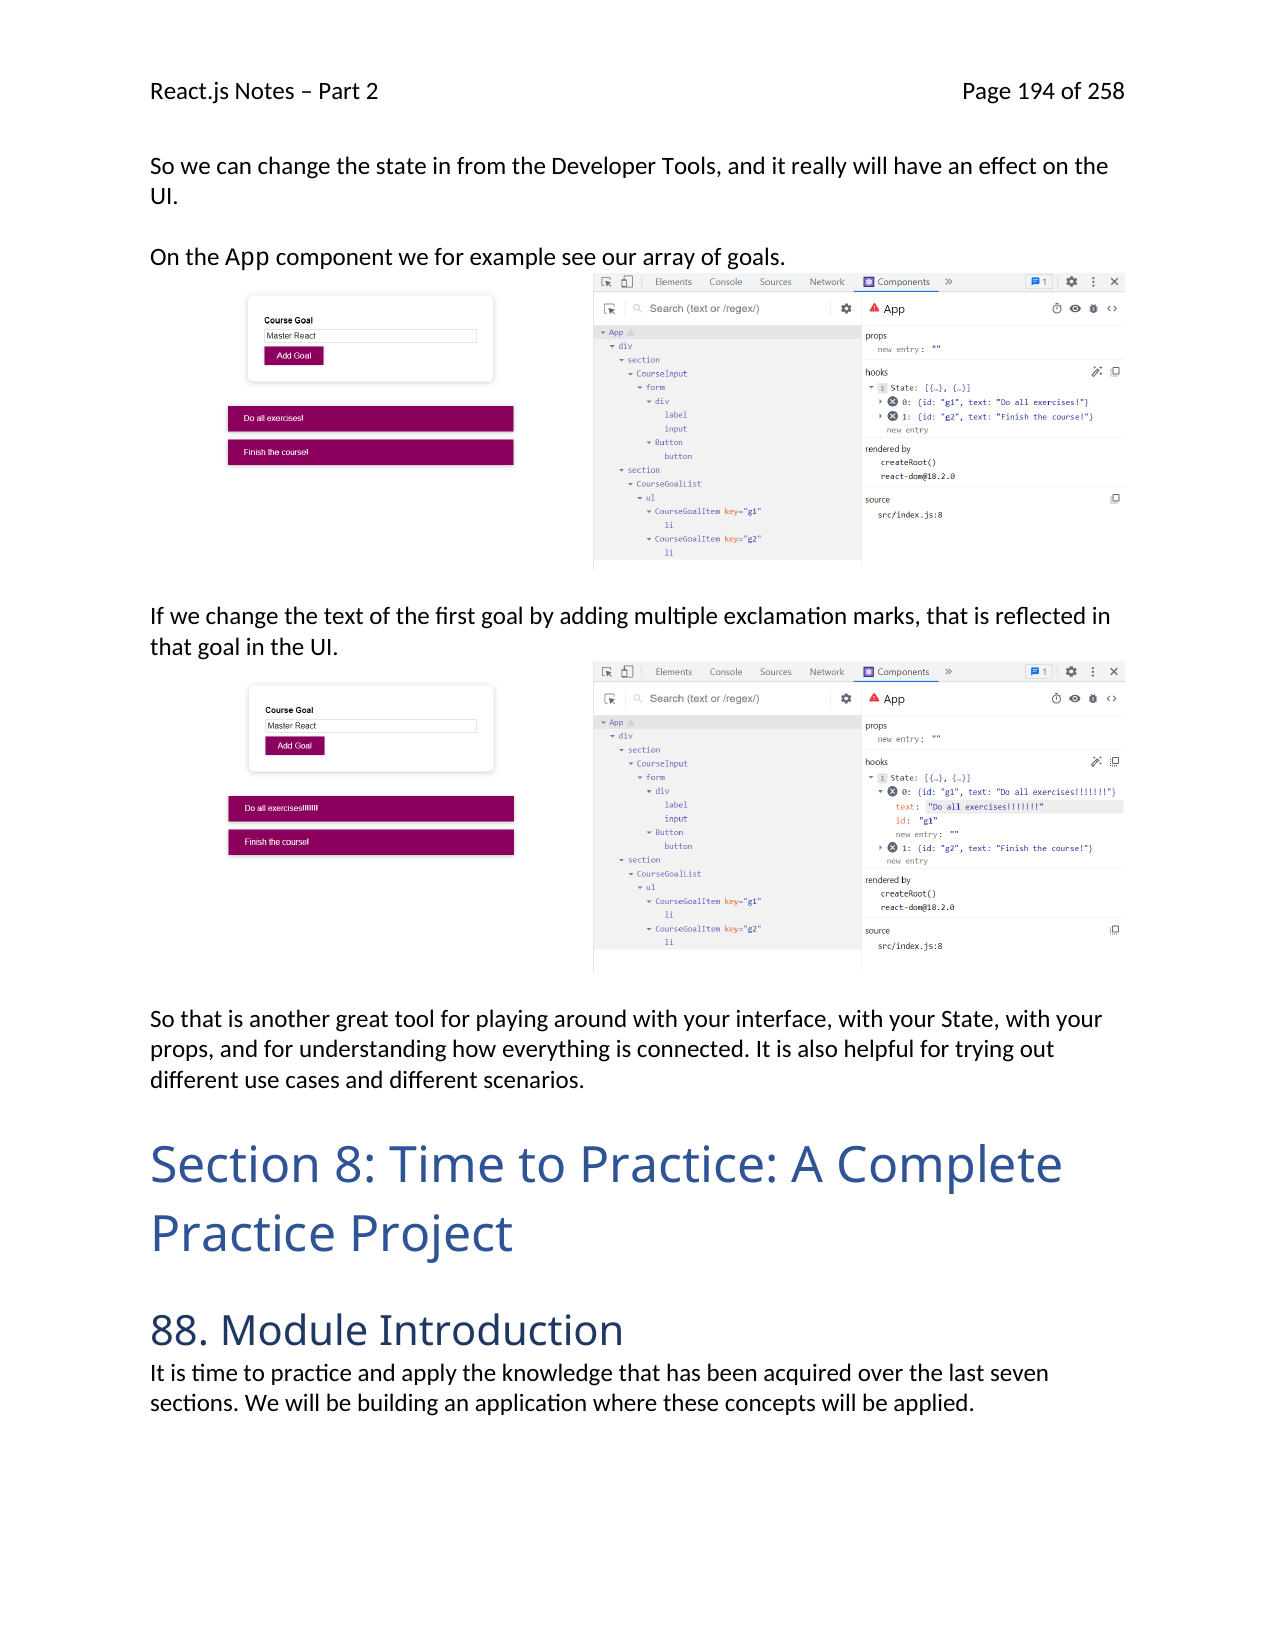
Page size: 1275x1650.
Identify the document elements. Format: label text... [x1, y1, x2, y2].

text On the App component we for example see our array of goals. [150, 242, 1125, 273]
text If we change the text of the first goal by adding multiple exclamation marks, that is reflected in that goal in the UI. [150, 600, 1125, 661]
text So that is another great tool for playing around with your interface, with your State, with your props, and for understanding how everything is connected. It is also helpful for trying out different use cases and different scenarios. [150, 1003, 1125, 1095]
picture [150, 661, 1125, 973]
text It is time to practice and apply the knowledge that has been acquired over the last seven sections. We will be building an application where these concepts will be applied. [150, 1357, 1125, 1418]
subtitle 88. Module Introduction [150, 1300, 1125, 1357]
picture [150, 273, 1125, 570]
subtitle Section 8: Time to Practice: A Complete Practice Project [150, 1129, 1125, 1266]
text So we can change the state in from the Developer Tools, and it really will have an effect on the UI. [150, 150, 1125, 211]
